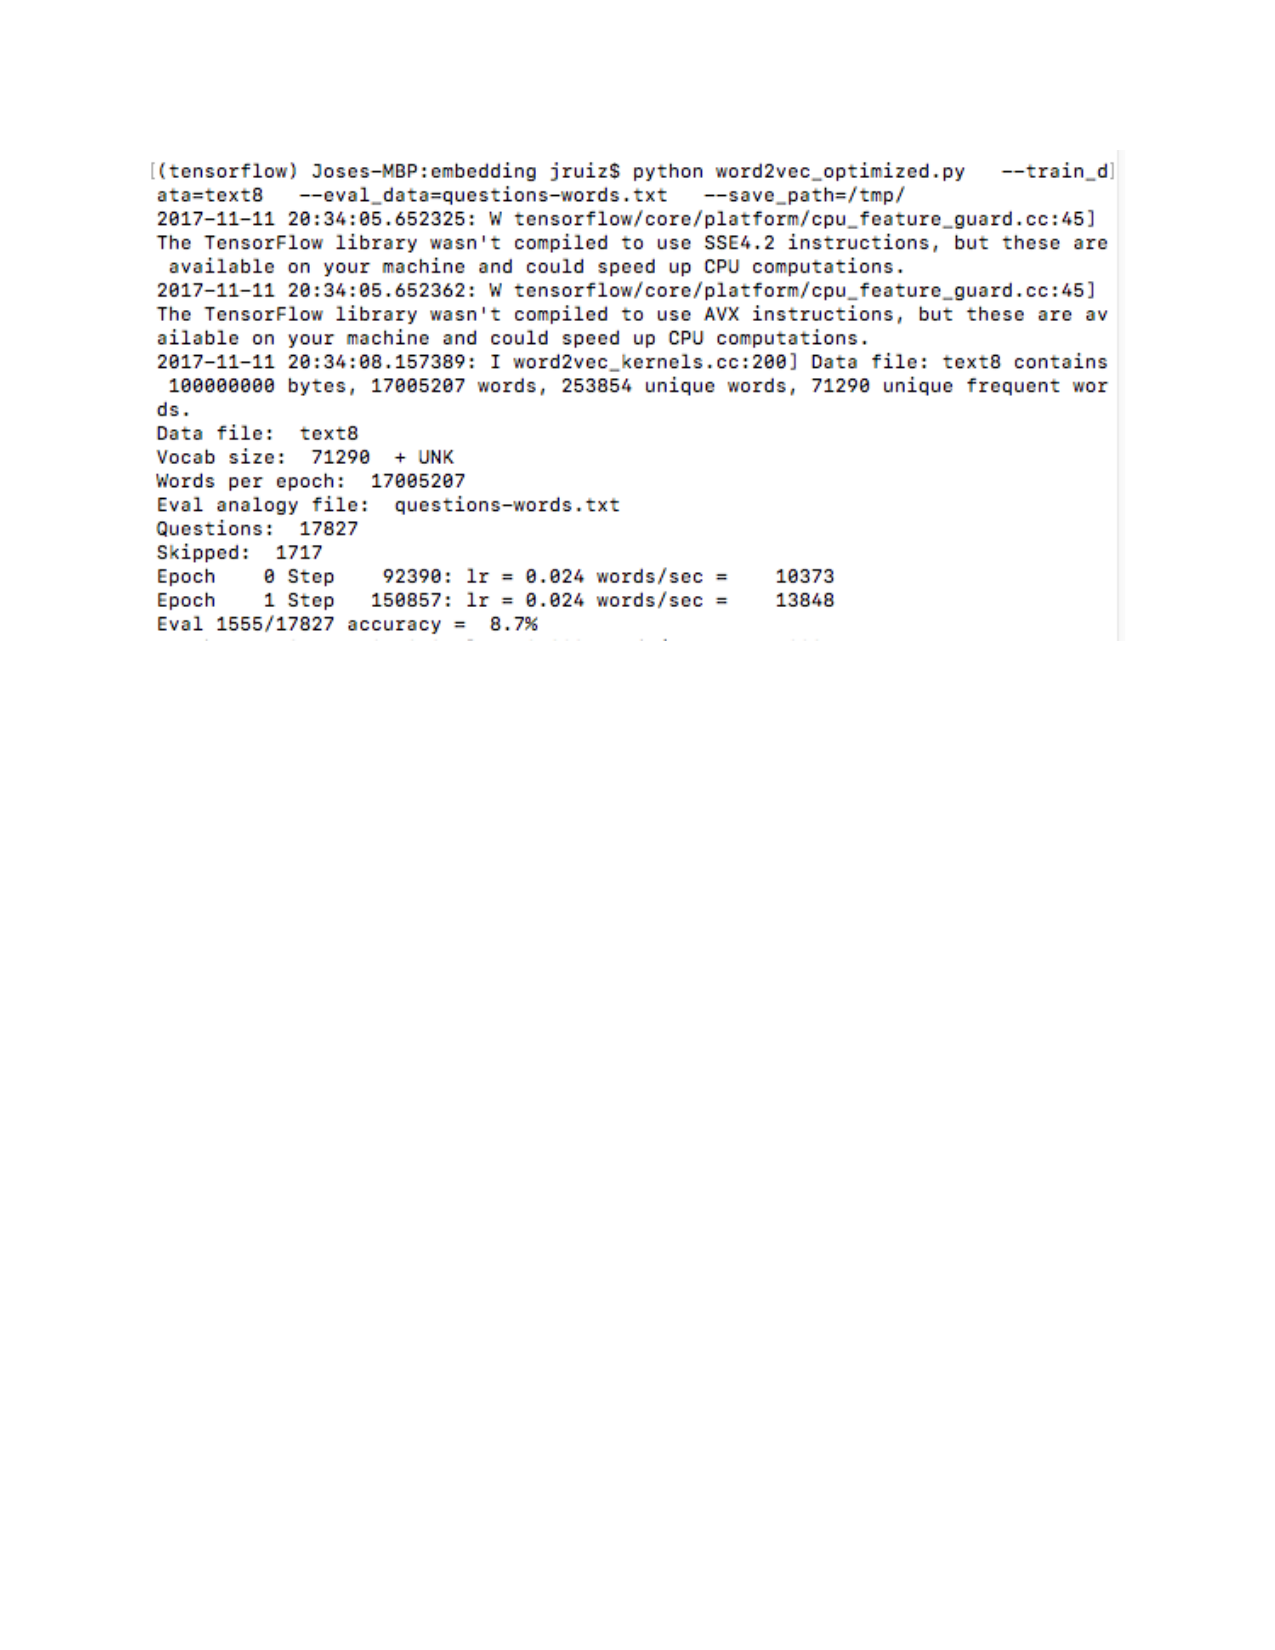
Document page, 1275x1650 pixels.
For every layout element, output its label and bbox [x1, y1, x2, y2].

picture [150, 150, 1125, 641]
